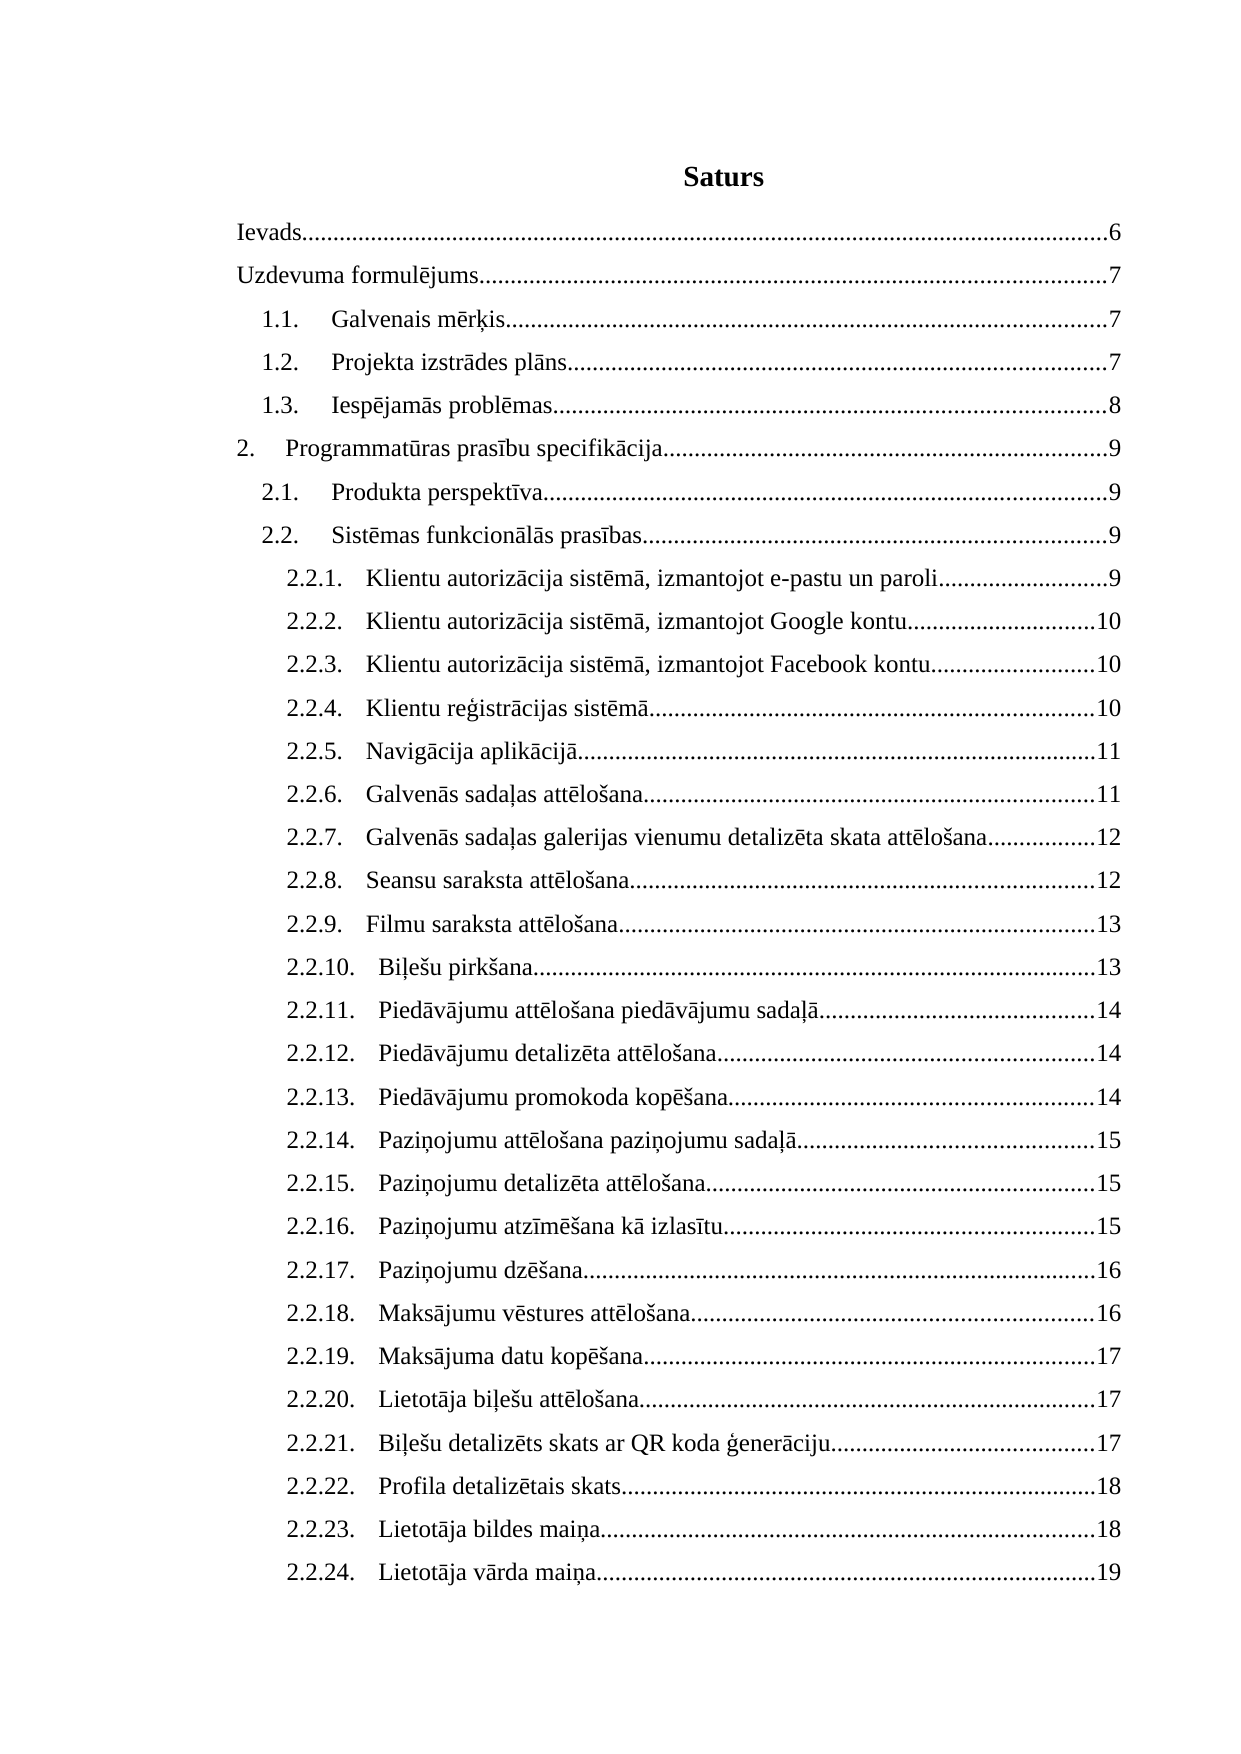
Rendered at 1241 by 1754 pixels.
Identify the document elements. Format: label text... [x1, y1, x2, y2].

subtitle Saturs [236, 159, 1122, 192]
